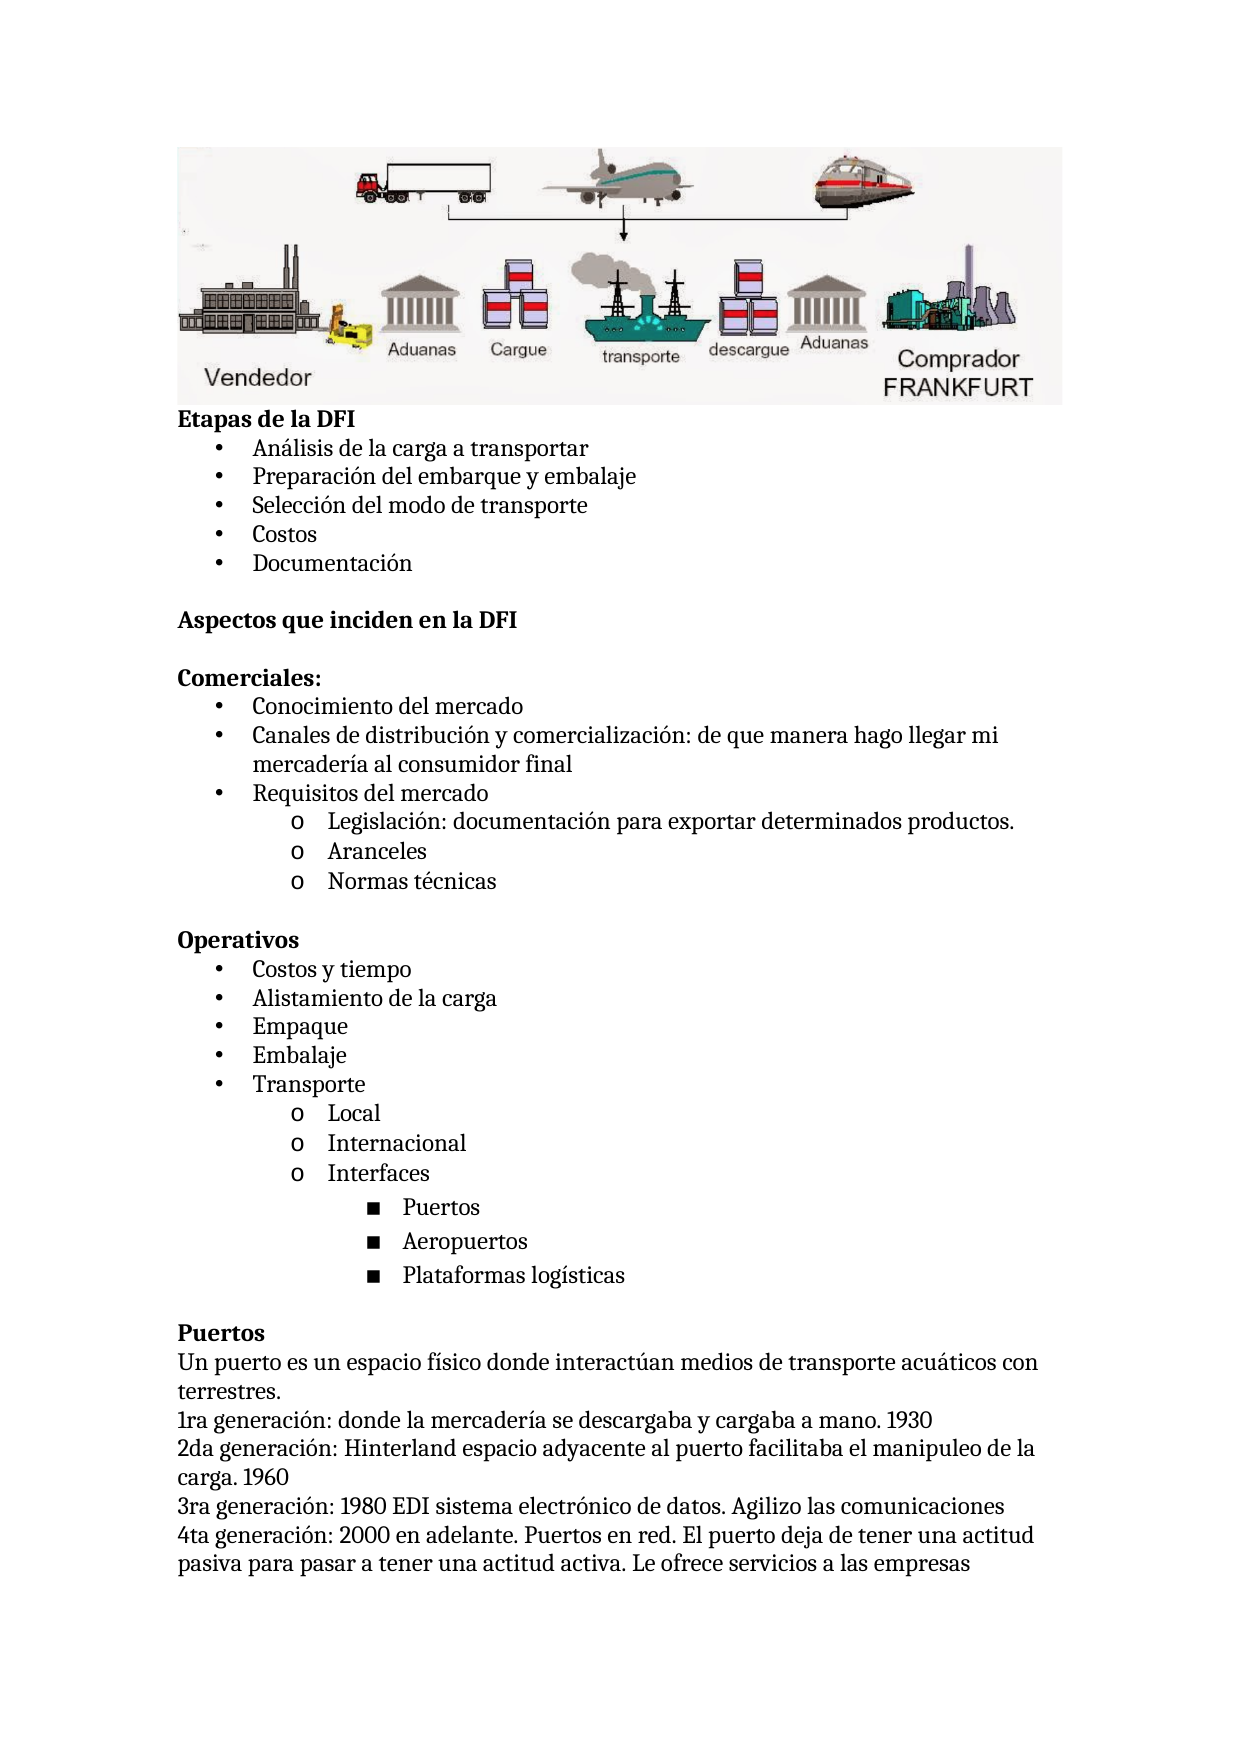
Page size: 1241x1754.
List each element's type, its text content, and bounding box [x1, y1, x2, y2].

list Documentación [215, 548, 1063, 577]
list Análisis de la carga a transportar [215, 433, 1063, 462]
list Legislación: documentación para exportar determinados productos. [290, 807, 1063, 837]
list Costos y tiempo [215, 955, 1063, 983]
text Comerciales: [177, 663, 1063, 692]
text 2da generación: Hinterland espacio adyacente al puerto facilitaba el manipuleo de la carga. 1960 [177, 1434, 1063, 1492]
list Costos [215, 520, 1063, 548]
text 3ra generación: 1980 EDI sistema electrónico de datos. Agilizo las comunicaciones [177, 1492, 1063, 1521]
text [177, 1521, 1063, 1578]
list Preparación del embarque y embalaje [215, 462, 1063, 491]
picture [177, 147, 1063, 405]
list Internacional [290, 1128, 1063, 1158]
text Etapas de la DFI [177, 405, 1063, 433]
text Operativos [177, 926, 1063, 955]
list Transporte [215, 1070, 1063, 1098]
list Requisitos del mercado [215, 778, 1063, 807]
list Selección del modo de transporte [215, 491, 1063, 520]
list Plataformas logísticas [365, 1257, 1063, 1291]
list Aranceles [290, 837, 1063, 867]
list Canales de distribución y comercialización: de que manera hago llegar mi mercadería al consumidor final [215, 721, 1063, 778]
list Interfaces [290, 1158, 1063, 1188]
list Empaque [215, 1012, 1063, 1041]
list Puertos [365, 1188, 1063, 1222]
text Un puerto es un espacio físico donde interactúan medios de transporte acuáticos con terrestres. [177, 1348, 1063, 1406]
text Puertos [177, 1319, 1063, 1348]
list Local [290, 1098, 1063, 1128]
list Aeropuertos [365, 1222, 1063, 1257]
text 1ra generación: donde la mercadería se descargaba y cargaba a mano. 1930 [177, 1406, 1063, 1434]
list Normas técnicas [290, 867, 1063, 897]
list Alistamiento de la carga [215, 983, 1063, 1012]
list Conocimiento del mercado [215, 692, 1063, 721]
text Aspectos que inciden en la DFI [177, 606, 1063, 635]
list Embalaje [215, 1041, 1063, 1070]
